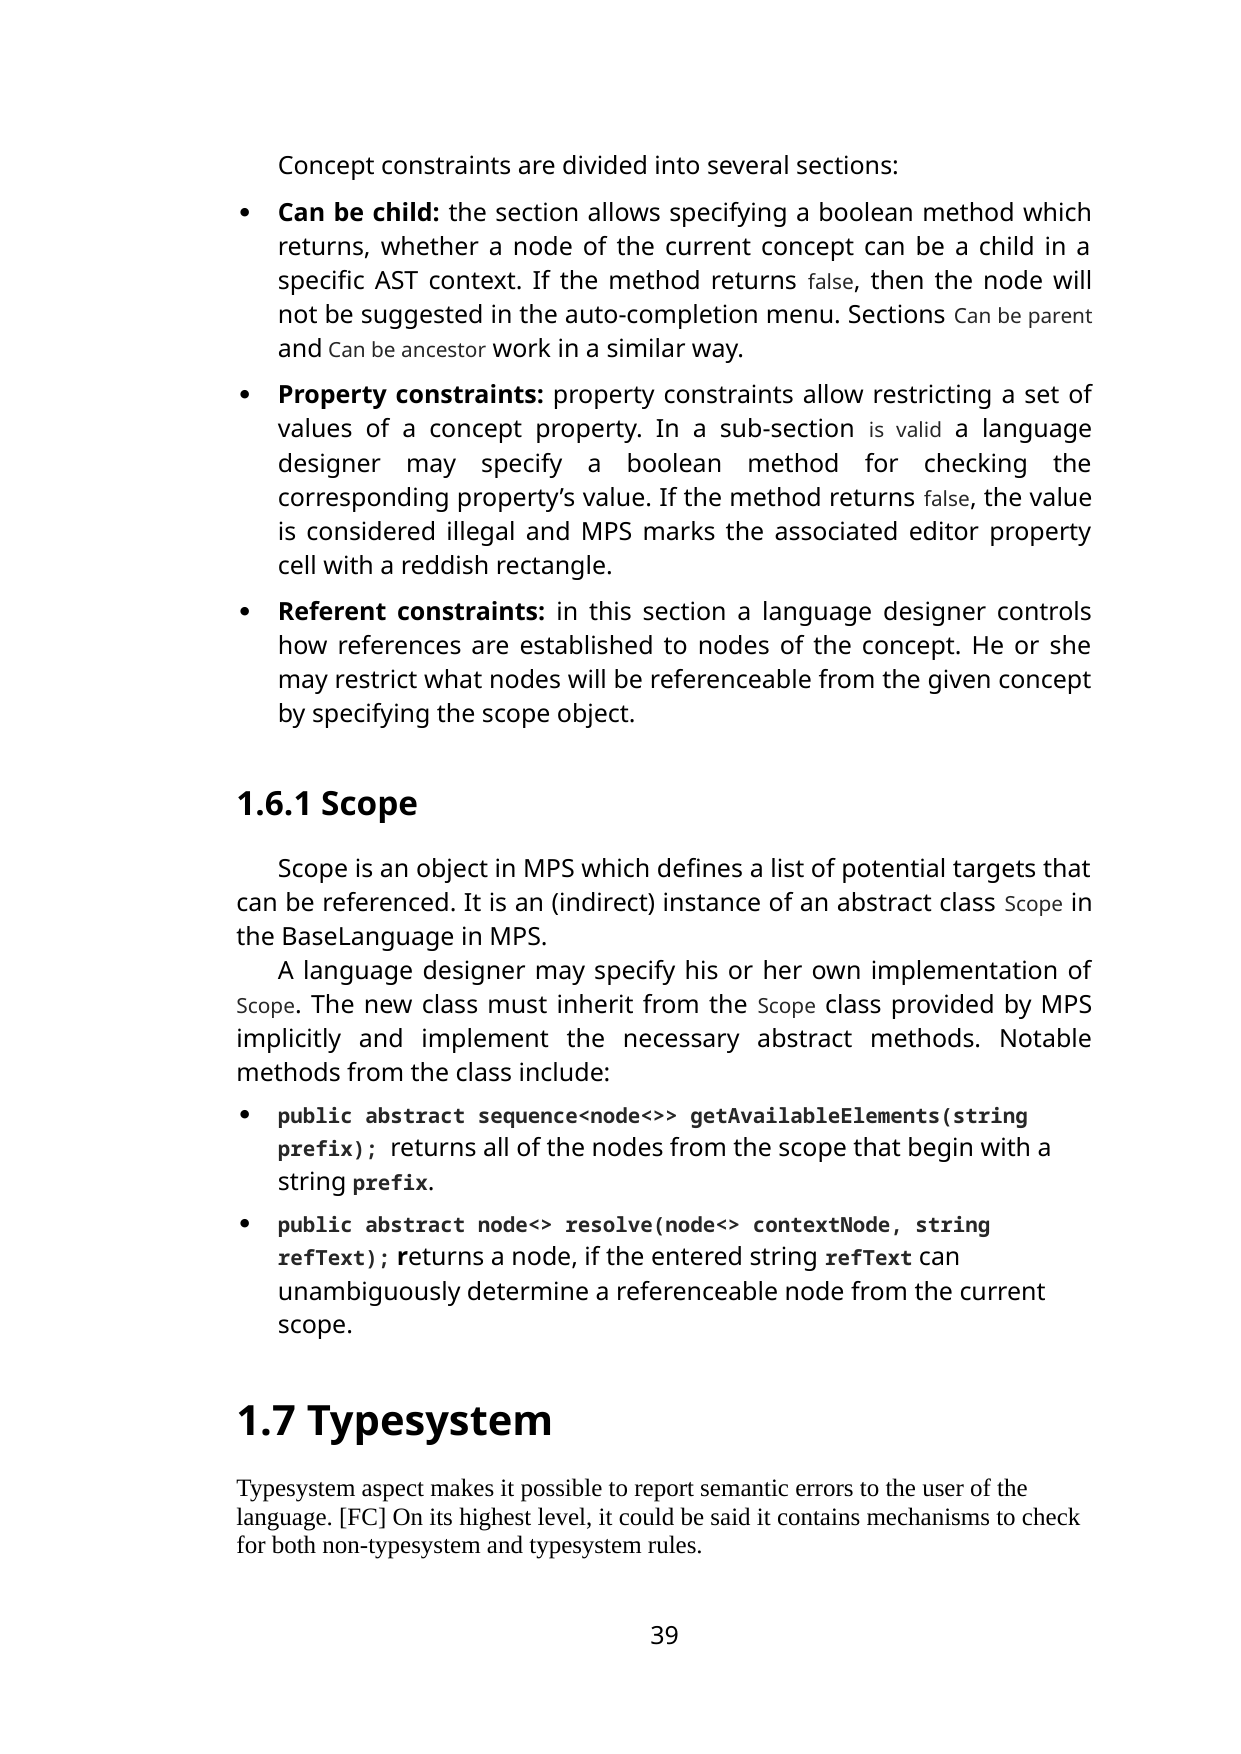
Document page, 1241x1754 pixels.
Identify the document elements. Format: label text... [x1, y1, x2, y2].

text Can be child: the section allows specifying a boolean method which returns, whether a node of the current concept can be a child in a specific AST context. If the method returns false, then the node will not be suggested in the auto-completion menu. Sections Can be parent and Can be ancestor work in a similar way. [240, 194, 1092, 364]
text Property constraints: property constraints allow restricting a set of values of a concept property. In a sub-section is valid a language designer may specify a boolean method for checking the corresponding property’s value. If the method returns false, the value is considered illegal and MPS marks the associated editor property cell with a reddish rectangle. [240, 377, 1092, 581]
text public abstract node<> resolve(node<> contextNode, string refText); returns a node, if the entered string refText can unambiguously determine a referenceable node from the current scope. [240, 1211, 1092, 1341]
text public abstract sequence<node<>> getAvailableElements(string prefix); returns all of the nodes from the scope that begin with a string prefix. [240, 1102, 1092, 1198]
subtitle 1.6.1 Scope [236, 780, 1092, 826]
text Concept constraints are divided into several sections: [236, 148, 1092, 182]
text Referent constraints: in this section a language designer controls how references are established to nodes of the concept. He or she may restrict what nodes will be referenceable from the given concept by specifying the scope object. [240, 594, 1092, 730]
text Scope is an object in MPS which defines a list of potential targets that can be referenced. It is an (indirect) instance of an abstract class Scope in the BaseLanguage in MPS. [236, 851, 1092, 953]
text Typesystem aspect makes it possible to report semantic errors to the user of the language. [FC] On its highest level, it could be said it contains mechanisms to check for both non-typesystem and typesystem rules. [236, 1473, 1092, 1559]
subtitle 1.7 Typesystem [236, 1391, 1092, 1448]
text A language designer may specify his or her own implementation of Scope. The new class must inherit from the Scope class provided by MPS implicitly and implement the necessary abstract methods. Notable methods from the class include: [236, 953, 1092, 1089]
